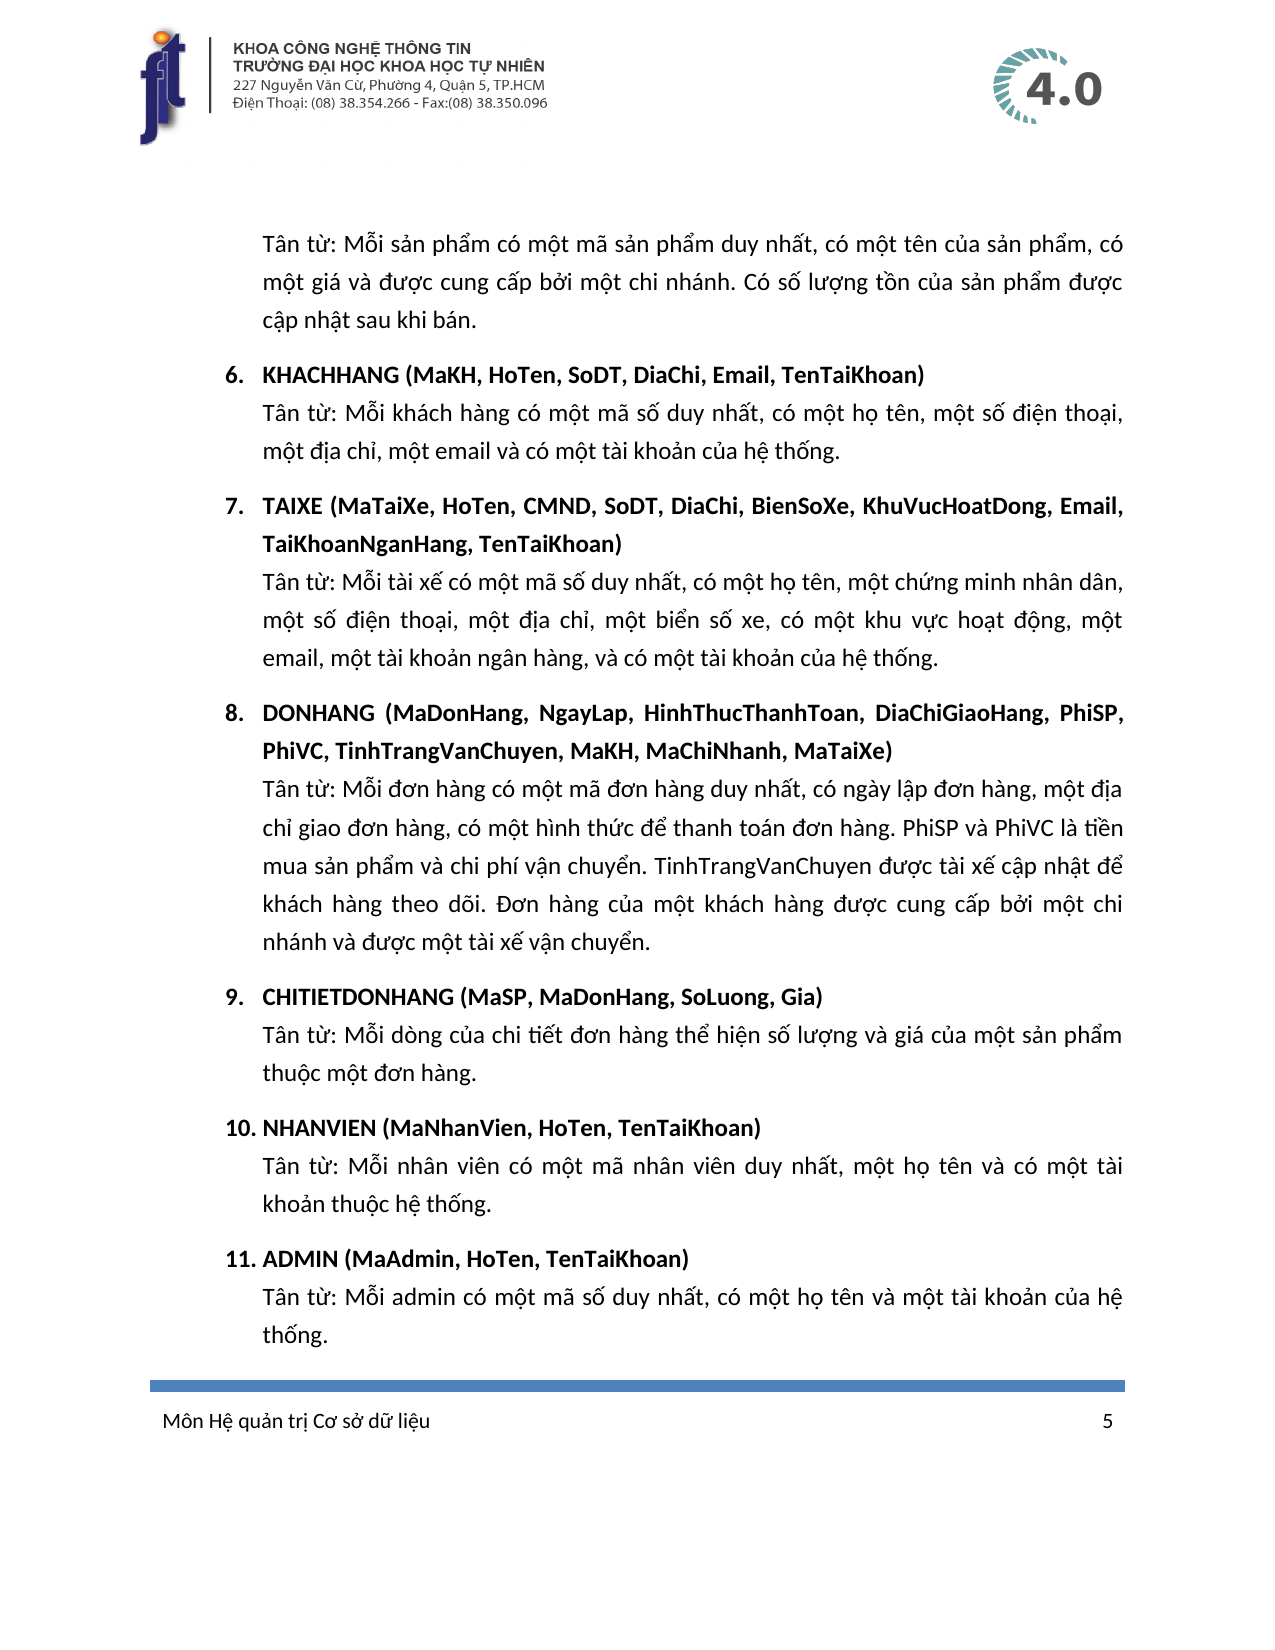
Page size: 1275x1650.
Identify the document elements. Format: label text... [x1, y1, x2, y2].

list DONHANG (MaDonHang, NgayLap, HinhThucThanhToan, DiaChiGiaoHang, PhiSP, PhiVC, TinhTrangVanChuyen, MaKH, MaChiNhanh, MaTaiXe) [225, 697, 1125, 766]
text Tân từ: Mỗi dòng của chi tiết đơn hàng thể hiện số lượng và giá của một sản phẩm thuộc một đơn hàng. [262, 1019, 1125, 1088]
picture [985, 41, 1108, 127]
text Tân từ: Mỗi đơn hàng có một mã đơn hàng duy nhất, có ngày lập đơn hàng, một địa chỉ giao đơn hàng, có một hình thức để thanh toán đơn hàng. PhiSP và PhiVC là tiền mua sản phẩm và chi phí vận chuyển. TinhTrangVanChuyen được tài xế cập nhật để khách hàng theo dõi. Đơn hàng của một khách hàng được cung cấp bởi một chi nhánh và được một tài xế vận chuyển. [262, 773, 1125, 957]
text Tân từ: Mỗi admin có một mã số duy nhất, có một họ tên và một tài khoản của hệ thống. [262, 1281, 1125, 1350]
list ADMIN (MaAdmin, HoTen, TenTaiKhoan) [225, 1243, 1125, 1273]
picture [117, 21, 580, 167]
text Tân từ: Mỗi tài xế có một mã số duy nhất, có một họ tên, một chứng minh nhân dân, một số điện thoại, một địa chỉ, một biển số xe, có một khu vực hoạt động, một email, một tài khoản ngân hàng, và có một tài khoản của hệ thống. [262, 566, 1125, 673]
list KHACHHANG (MaKH, HoTen, SoDT, DiaChi, Email, TenTaiKhoan) [225, 359, 1125, 389]
list TAIXE (MaTaiXe, HoTen, CMND, SoDT, DiaChi, BienSoXe, KhuVucHoatDong, Email, TaiKhoanNganHang, TenTaiKhoan) [225, 490, 1125, 559]
list NHANVIEN (MaNhanVien, HoTen, TenTaiKhoan) [225, 1112, 1125, 1142]
text Tân từ: Mỗi khách hàng có một mã số duy nhất, có một họ tên, một số điện thoại, một địa chỉ, một email và có một tài khoản của hệ thống. [262, 397, 1125, 466]
text Tân từ: Mỗi nhân viên có một mã nhân viên duy nhất, một họ tên và có một tài khoản thuộc hệ thống. [262, 1150, 1125, 1219]
text Tân từ: Mỗi sản phẩm có một mã sản phẩm duy nhất, có một tên của sản phẩm, có một giá và được cung cấp bởi một chi nhánh. Có số lượng tồn của sản phẩm được cập nhật sau khi bán. [262, 228, 1125, 335]
list CHITIETDONHANG (MaSP, MaDonHang, SoLuong, Gia) [225, 981, 1125, 1011]
